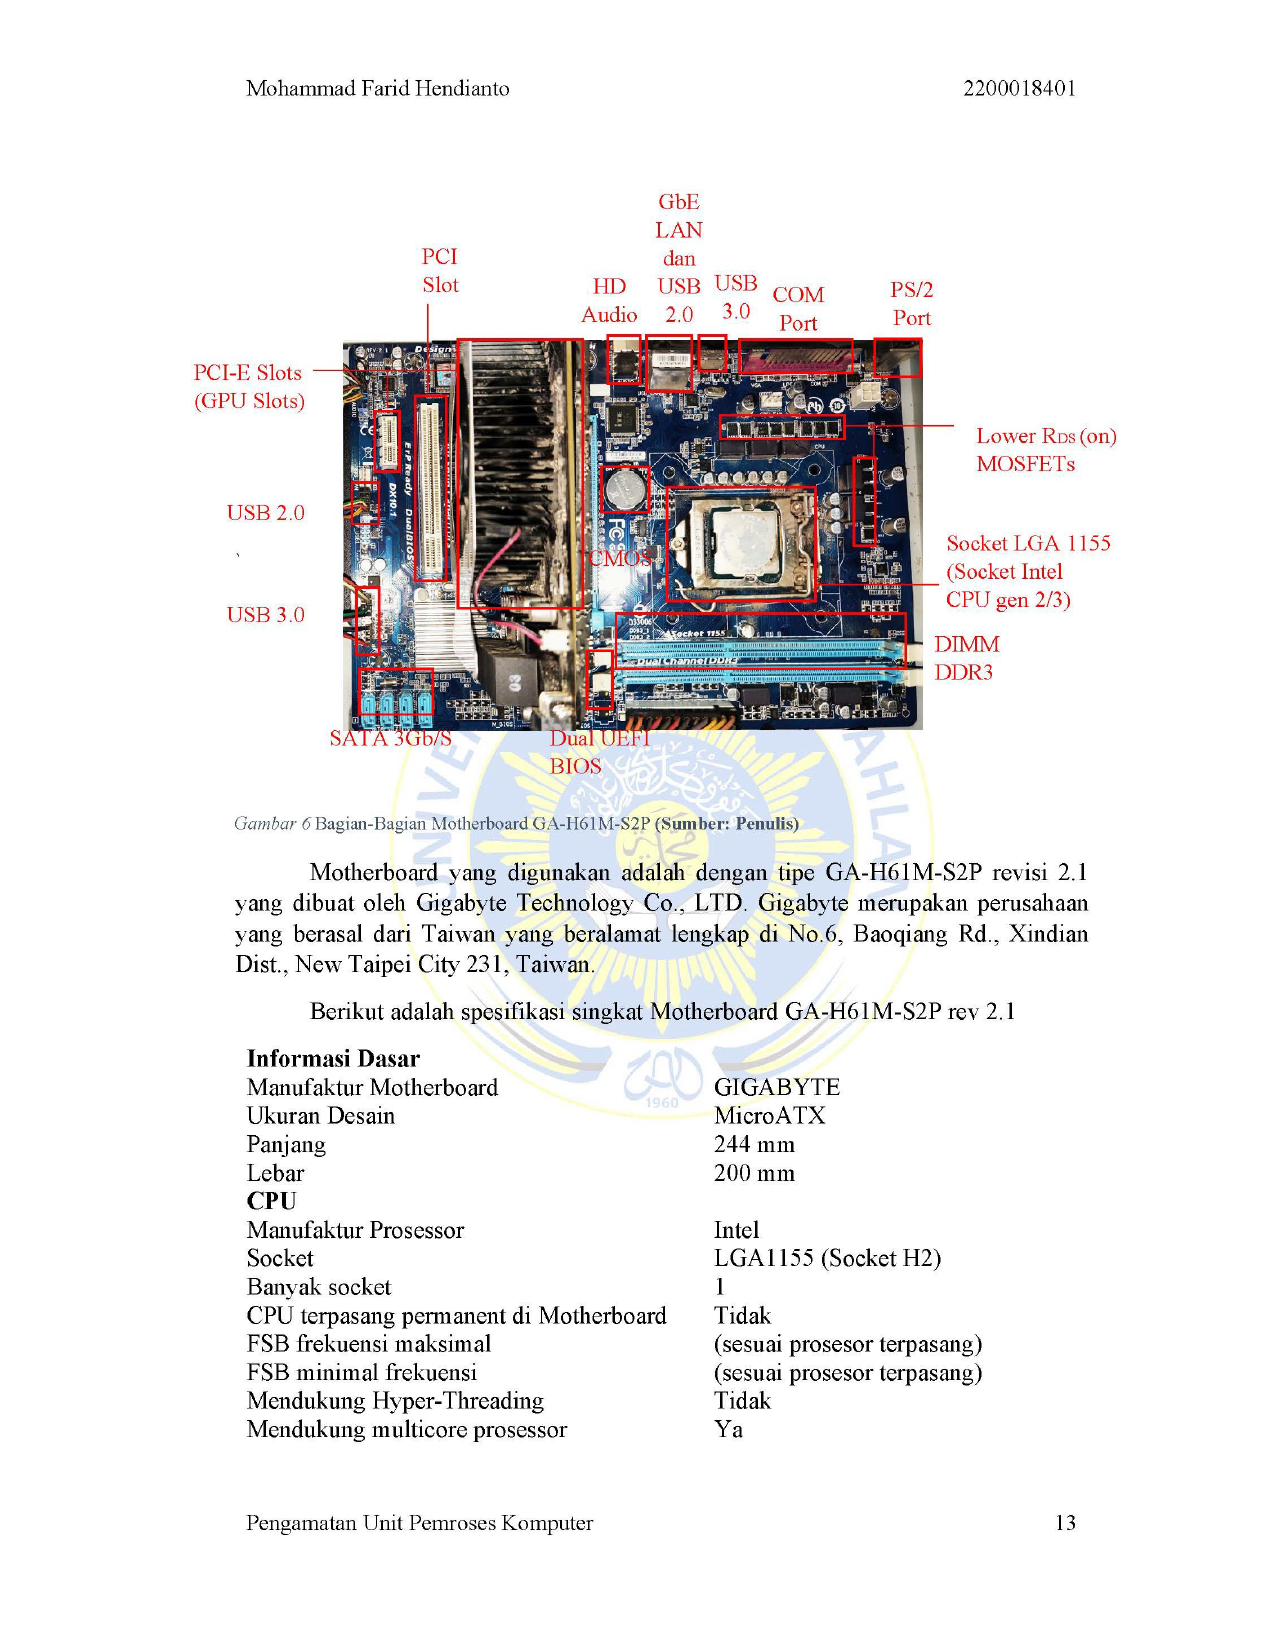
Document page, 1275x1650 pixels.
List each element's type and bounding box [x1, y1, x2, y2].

picture [190, 77, 1118, 1536]
